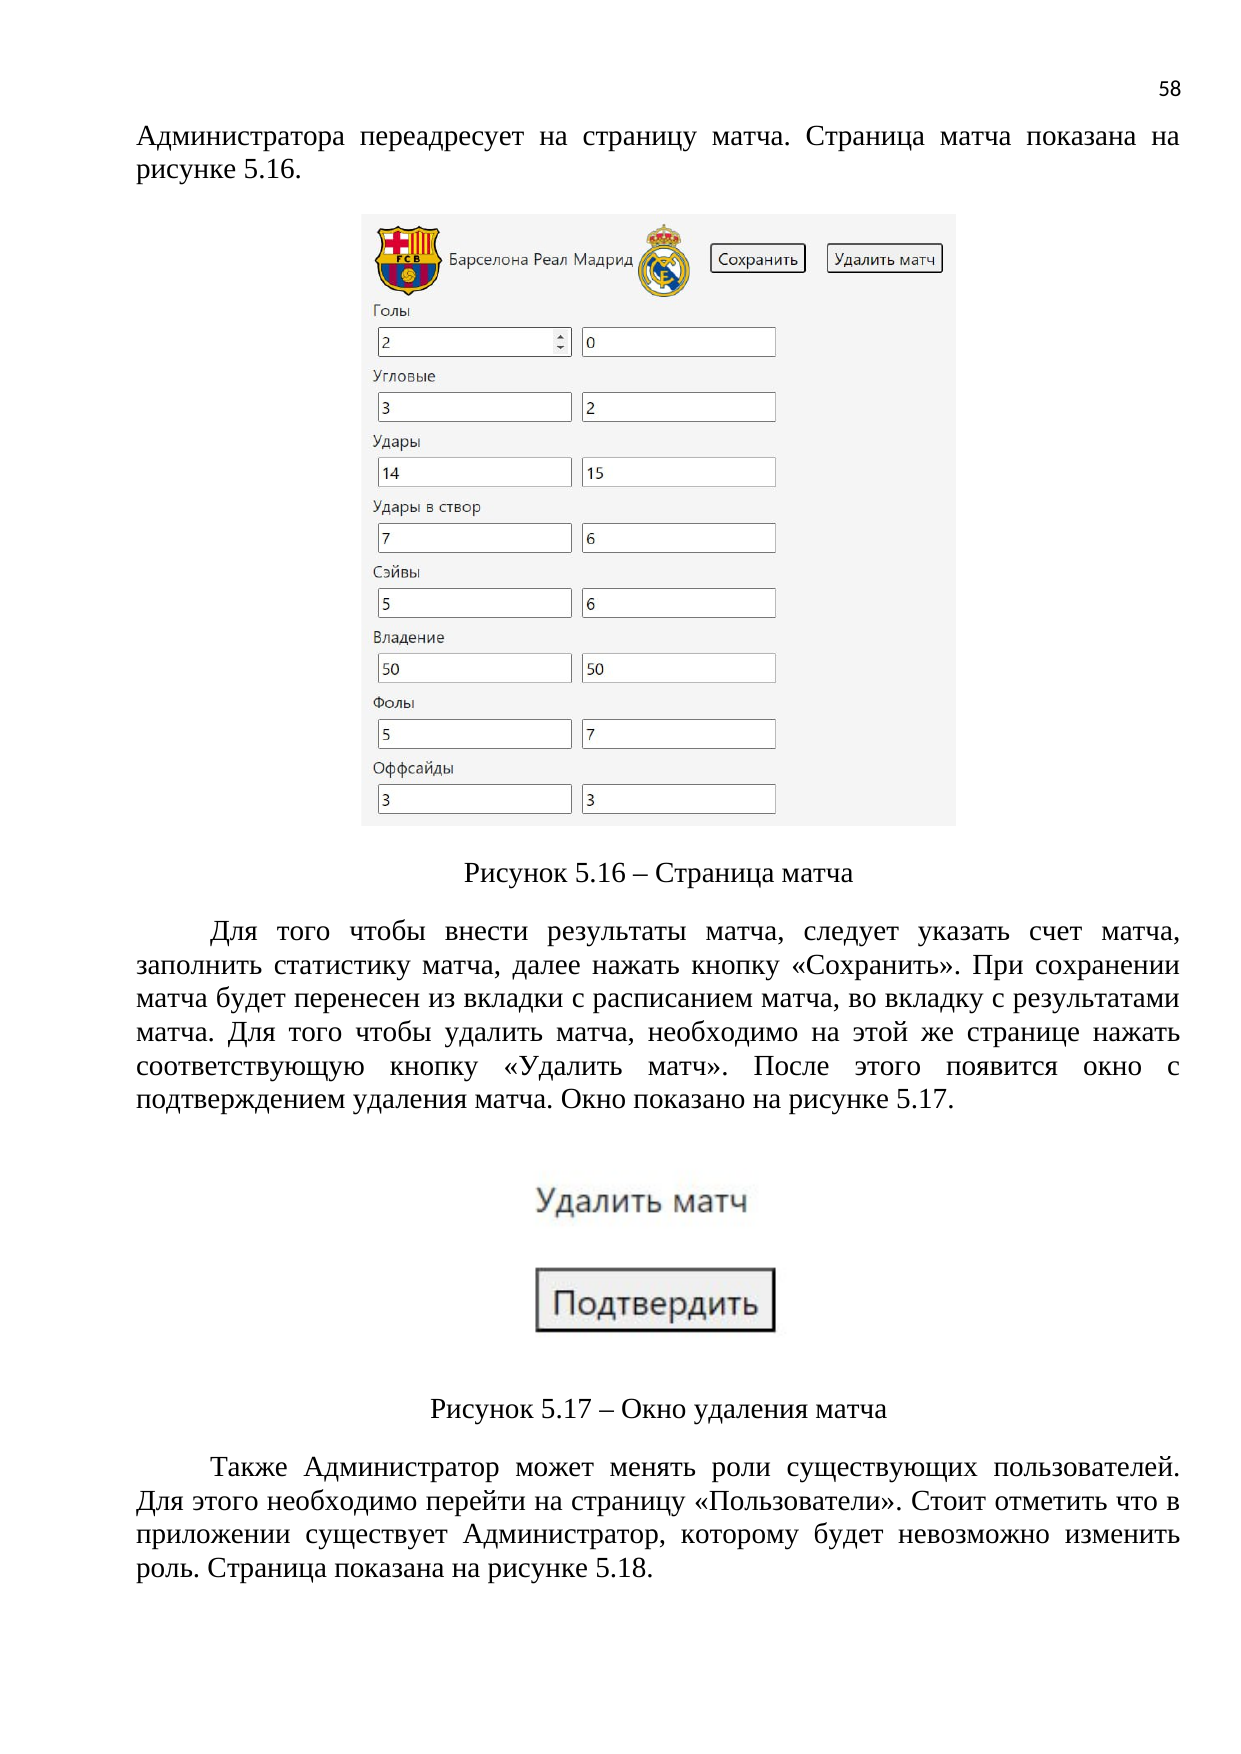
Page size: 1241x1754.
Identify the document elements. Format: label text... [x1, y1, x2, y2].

picture [361, 214, 956, 826]
text Рисунок 5.17 – Окно удаления матча [136, 1391, 1181, 1424]
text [136, 118, 1181, 185]
text Также Администратор может менять роли существующих пользователей. Для этого необходимо перейти на страницу «Пользователи». Стоит отметить что в приложении существует Администратор, которому будет невозможно изменить роль. Страница показана на рисунке 5.18. [136, 1449, 1181, 1584]
text Для того чтобы внести результаты матча, следует указать счет матча, заполнить статистику матча, далее нажать кнопку «Сохранить». При сохранении матча будет перенесен из вкладки с расписанием матча, во вкладку с результатами матча. Для того чтобы удалить матча, необходимо на этой же странице нажать соответствующую кнопку «Удалить матч». После этого появится окно с подтверждением удаления матча. Окно показано на рисунке 5.17. [136, 913, 1181, 1115]
text Рисунок 5.16 – Страница матча [136, 855, 1181, 888]
picture [508, 1143, 809, 1362]
